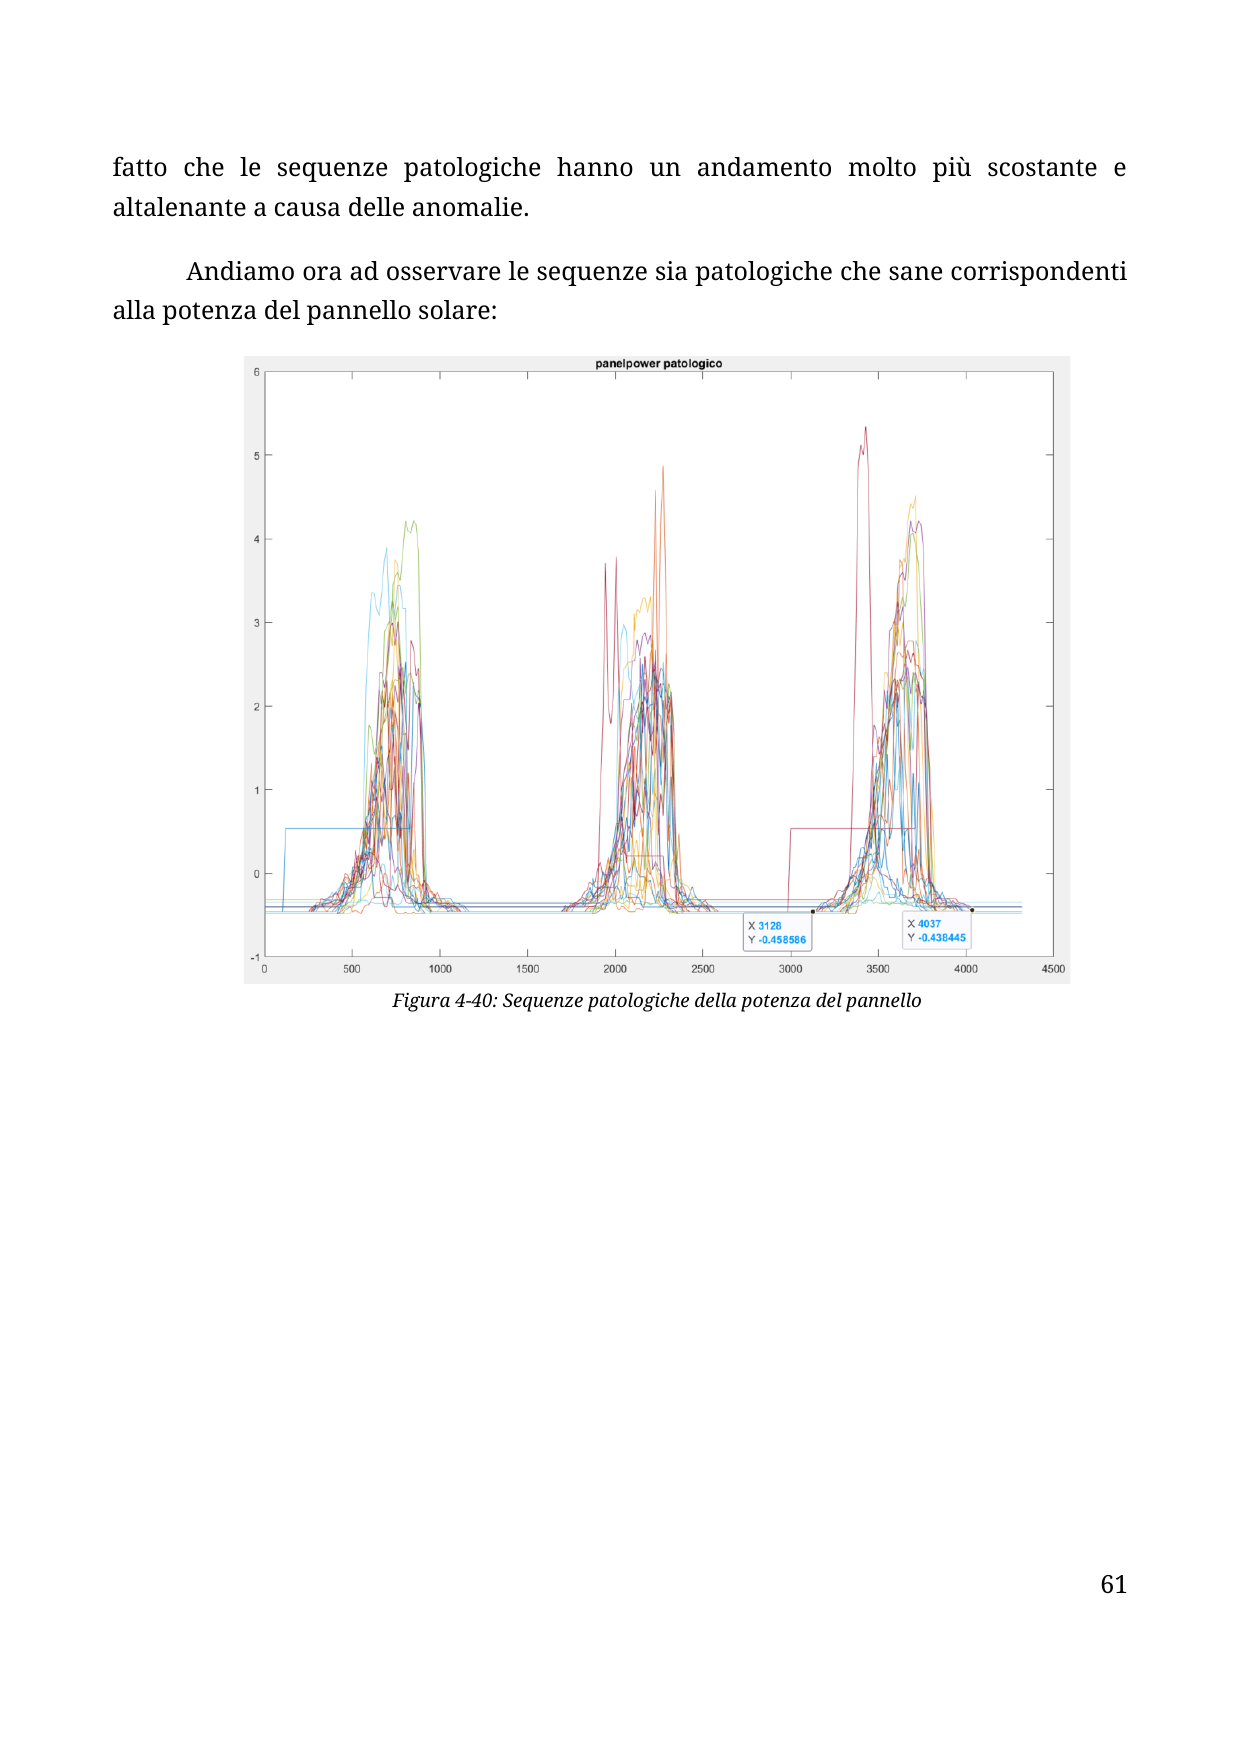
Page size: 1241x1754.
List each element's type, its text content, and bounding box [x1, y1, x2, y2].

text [112, 150, 1128, 223]
picture [243, 356, 1071, 984]
text Andiamo ora ad osservare le sequenze sia patologiche che sane corrispondenti alla potenza del pannello solare: [112, 253, 1128, 327]
